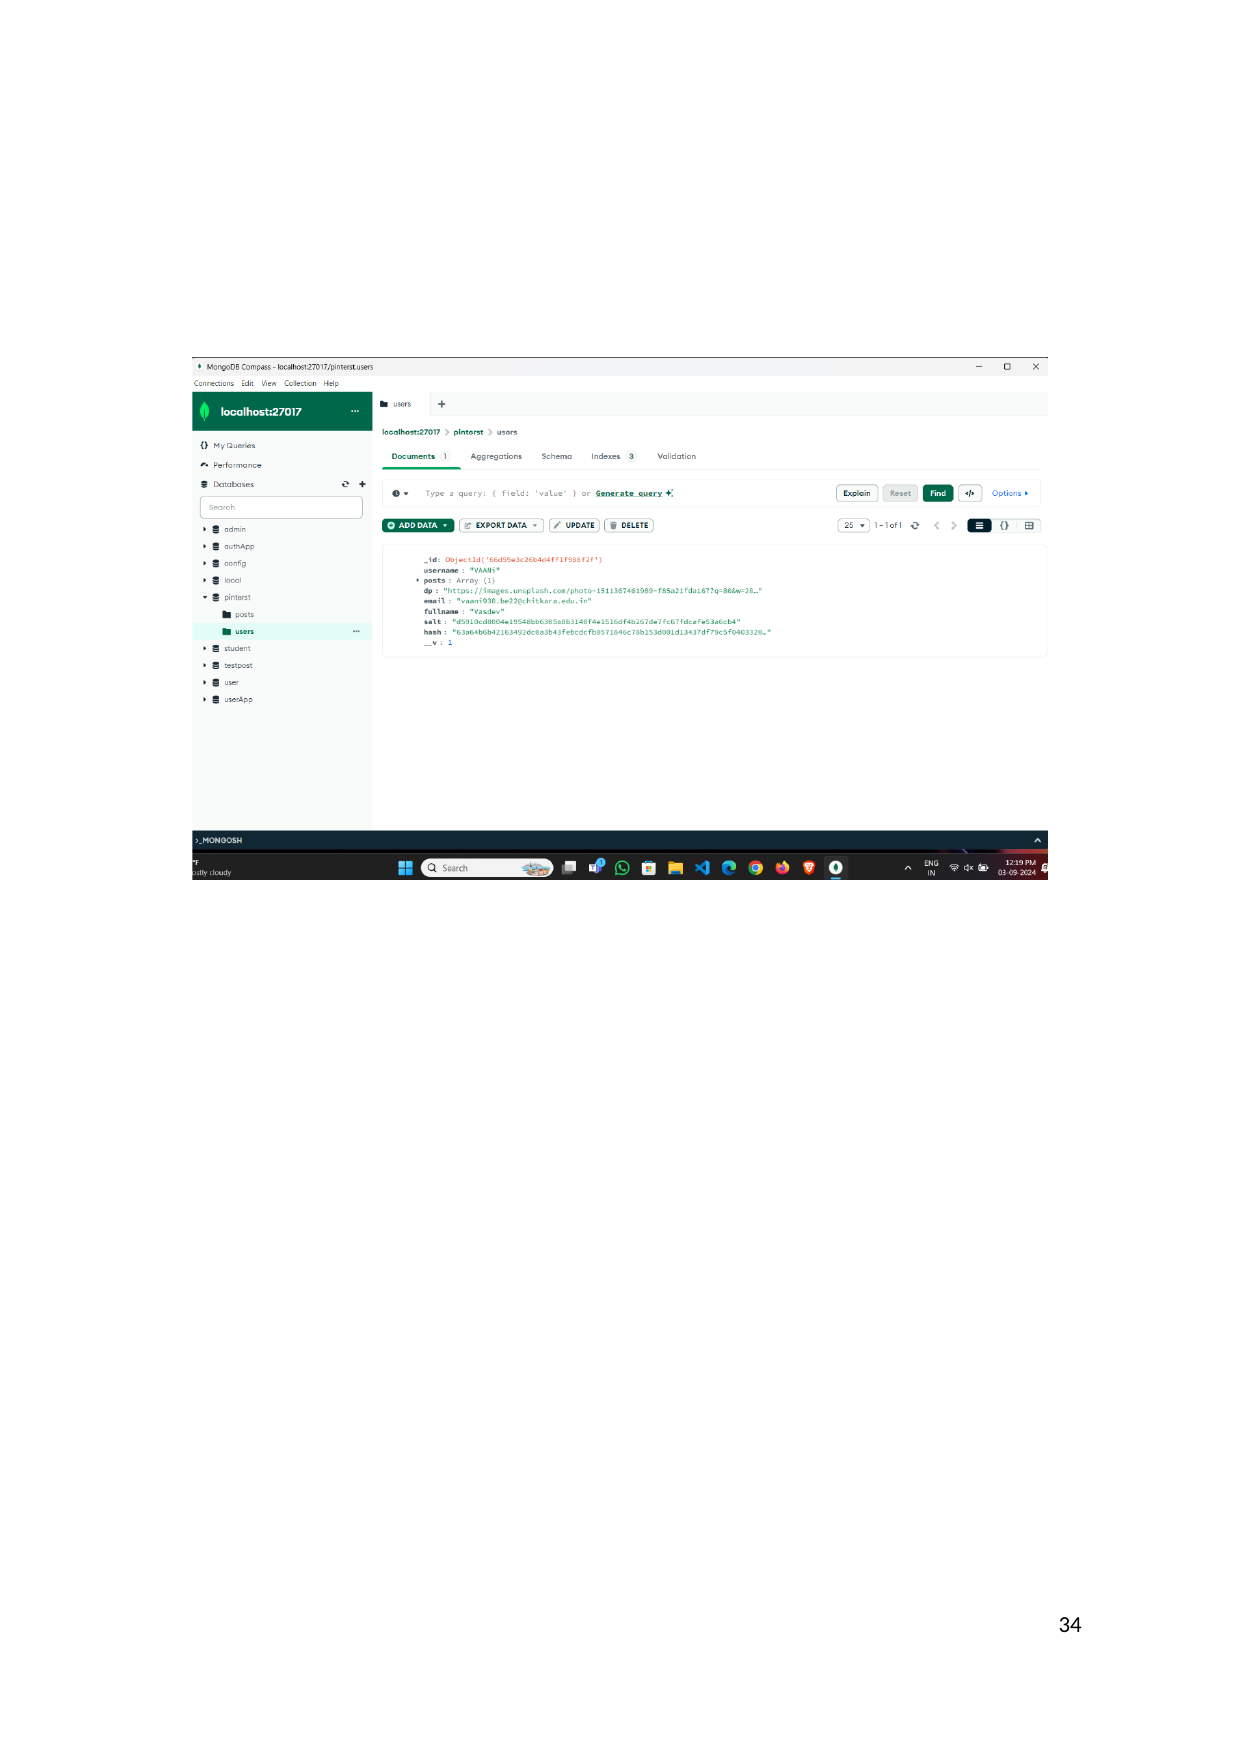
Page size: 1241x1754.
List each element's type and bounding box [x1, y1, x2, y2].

picture [192, 357, 1048, 880]
